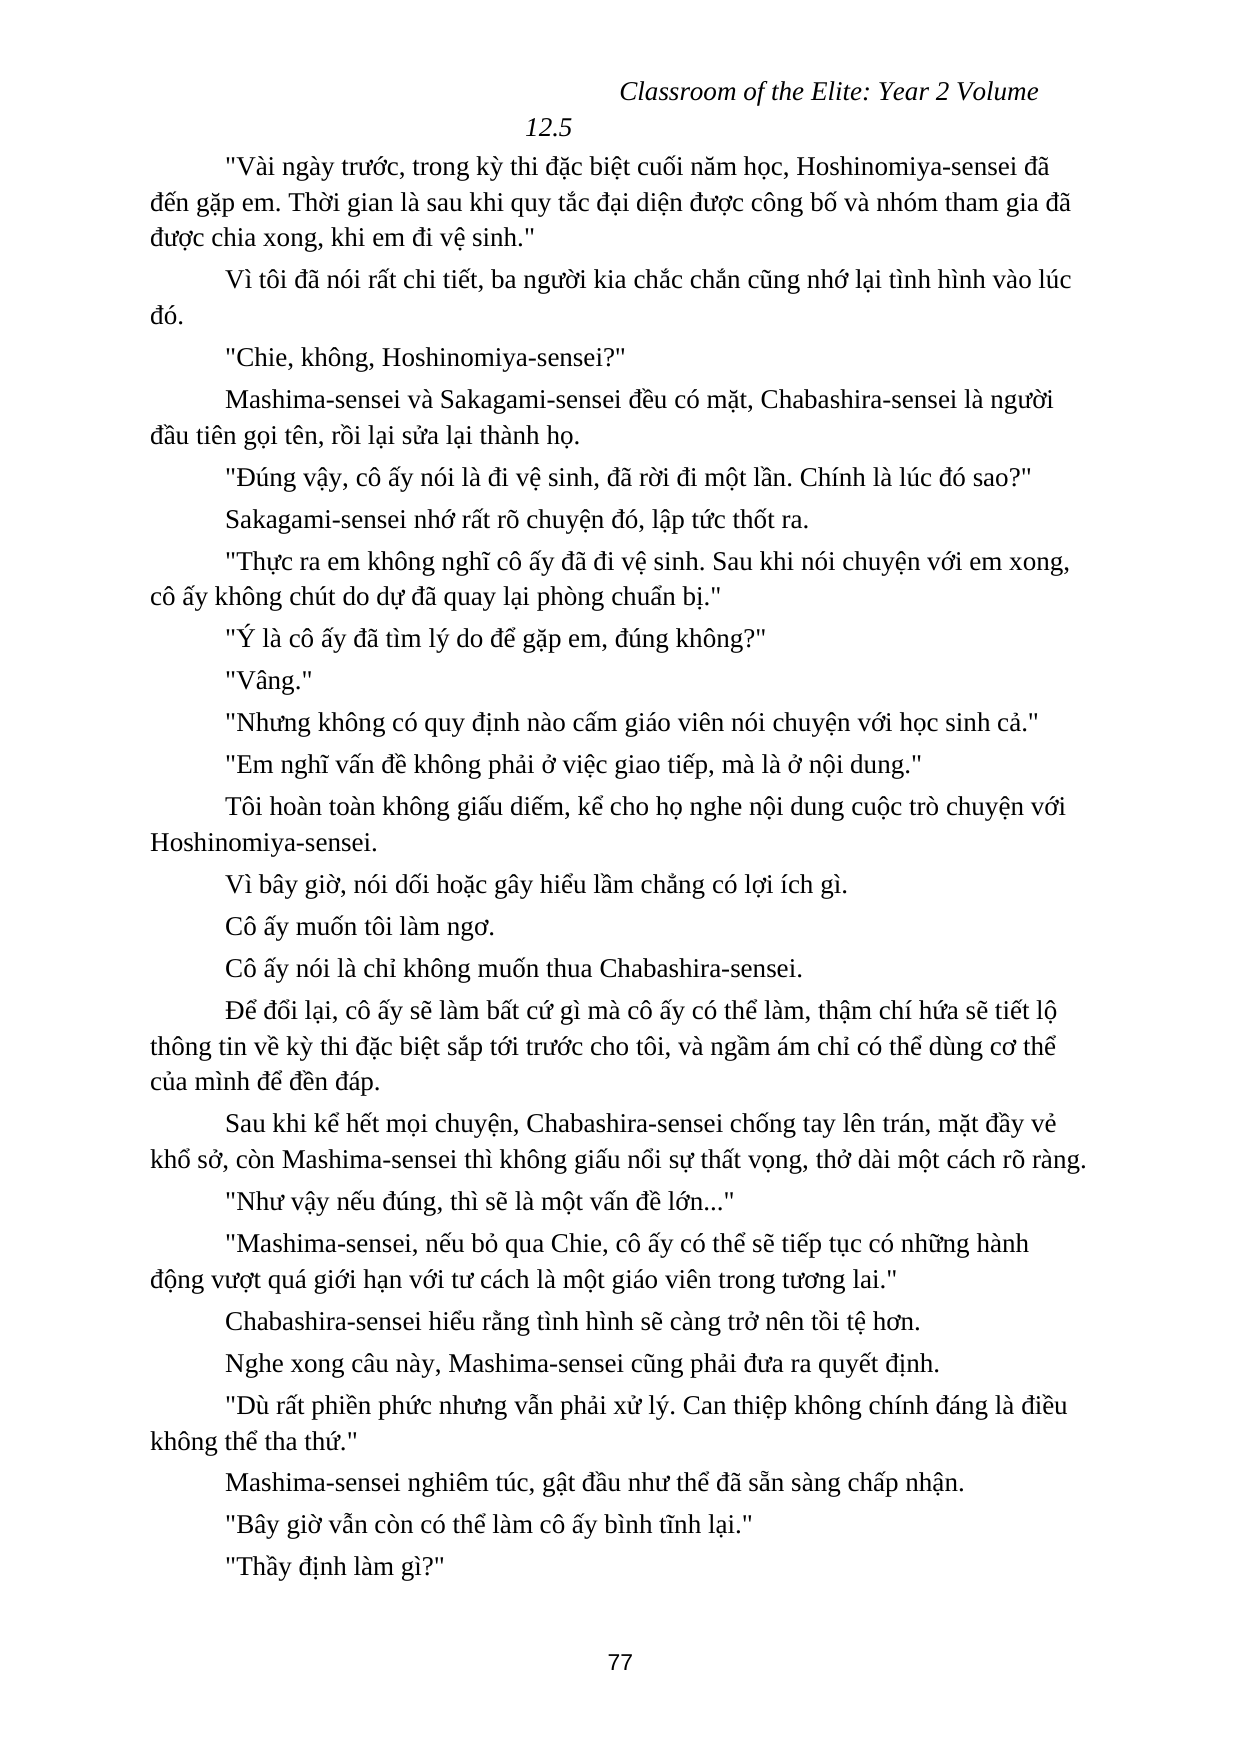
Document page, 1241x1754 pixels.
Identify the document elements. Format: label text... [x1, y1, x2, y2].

text "Mashima-sensei, nếu bỏ qua Chie, cô ấy có thể sẽ tiếp tục có những hành động vượt quá giới hạn với tư cách là một giáo viên trong tương lai." [150, 1227, 1090, 1294]
text Cô ấy nói là chỉ không muốn thua Chabashira-sensei. [150, 952, 1090, 983]
text Để đổi lại, cô ấy sẽ làm bất cứ gì mà cô ấy có thể làm, thậm chí hứa sẽ tiết lộ thông tin về kỳ thi đặc biệt sắp tới trước cho tôi, và ngầm ám chỉ có thể dùng cơ thể của mình để đền đáp. [150, 994, 1090, 1097]
text "Nhưng không có quy định nào cấm giáo viên nói chuyện với học sinh cả." [150, 706, 1090, 738]
text "Dù rất phiền phức nhưng vẫn phải xử lý. Can thiệp không chính đáng là điều không thể tha thứ." [150, 1389, 1090, 1456]
text Cô ấy muốn tôi làm ngơ. [150, 910, 1090, 941]
text "Vài ngày trước, trong kỳ thi đặc biệt cuối năm học, Hoshinomiya-sensei đã đến gặp em. Thời gian là sau khi quy tắc đại diện được công bố và nhóm tham gia đã được chia xong, khi em đi vệ sinh." [150, 150, 1090, 253]
text "Đúng vậy, cô ấy nói là đi vệ sinh, đã rời đi một lần. Chính là lúc đó sao?" [150, 461, 1090, 492]
text "Bây giờ vẫn còn có thể làm cô ấy bình tĩnh lại." [150, 1508, 1090, 1540]
text Chabashira-sensei hiểu rằng tình hình sẽ càng trở nên tồi tệ hơn. [150, 1305, 1090, 1336]
text Mashima-sensei nghiêm túc, gật đầu như thể đã sẵn sàng chấp nhận. [150, 1467, 1090, 1498]
text Sau khi kể hết mọi chuyện, Chabashira-sensei chống tay lên trán, mặt đầy vẻ khổ sở, còn Mashima-sensei thì không giấu nổi sự thất vọng, thở dài một cách rõ ràng. [150, 1107, 1090, 1174]
text Sakagami-sensei nhớ rất rõ chuyện đó, lập tức thốt ra. [150, 503, 1090, 534]
text "Như vậy nếu đúng, thì sẽ là một vấn đề lớn..." [150, 1185, 1090, 1216]
text Mashima-sensei và Sakagami-sensei đều có mặt, Chabashira-sensei là người đầu tiên gọi tên, rồi lại sửa lại thành họ. [150, 383, 1090, 450]
text Nghe xong câu này, Mashima-sensei cũng phải đưa ra quyết định. [150, 1347, 1090, 1378]
text "Chie, không, Hoshinomiya-sensei?" [150, 341, 1090, 372]
text Vì bây giờ, nói dối hoặc gây hiểu lầm chẳng có lợi ích gì. [150, 868, 1090, 899]
text Vì tôi đã nói rất chi tiết, ba người kia chắc chắn cũng nhớ lại tình hình vào lúc đó. [150, 263, 1090, 330]
text "Ý là cô ấy đã tìm lý do để gặp em, đúng không?" [150, 622, 1090, 654]
text "Thực ra em không nghĩ cô ấy đã đi vệ sinh. Sau khi nói chuyện với em xong, cô ấy không chút do dự đã quay lại phòng chuẩn bị." [150, 545, 1090, 612]
text Tôi hoàn toàn không giấu diếm, kể cho họ nghe nội dung cuộc trò chuyện với Hoshinomiya-sensei. [150, 790, 1090, 857]
text "Vâng." [150, 664, 1090, 696]
text "Em nghĩ vấn đề không phải ở việc giao tiếp, mà là ở nội dung." [150, 748, 1090, 779]
text "Thầy định làm gì?" [150, 1551, 1090, 1582]
